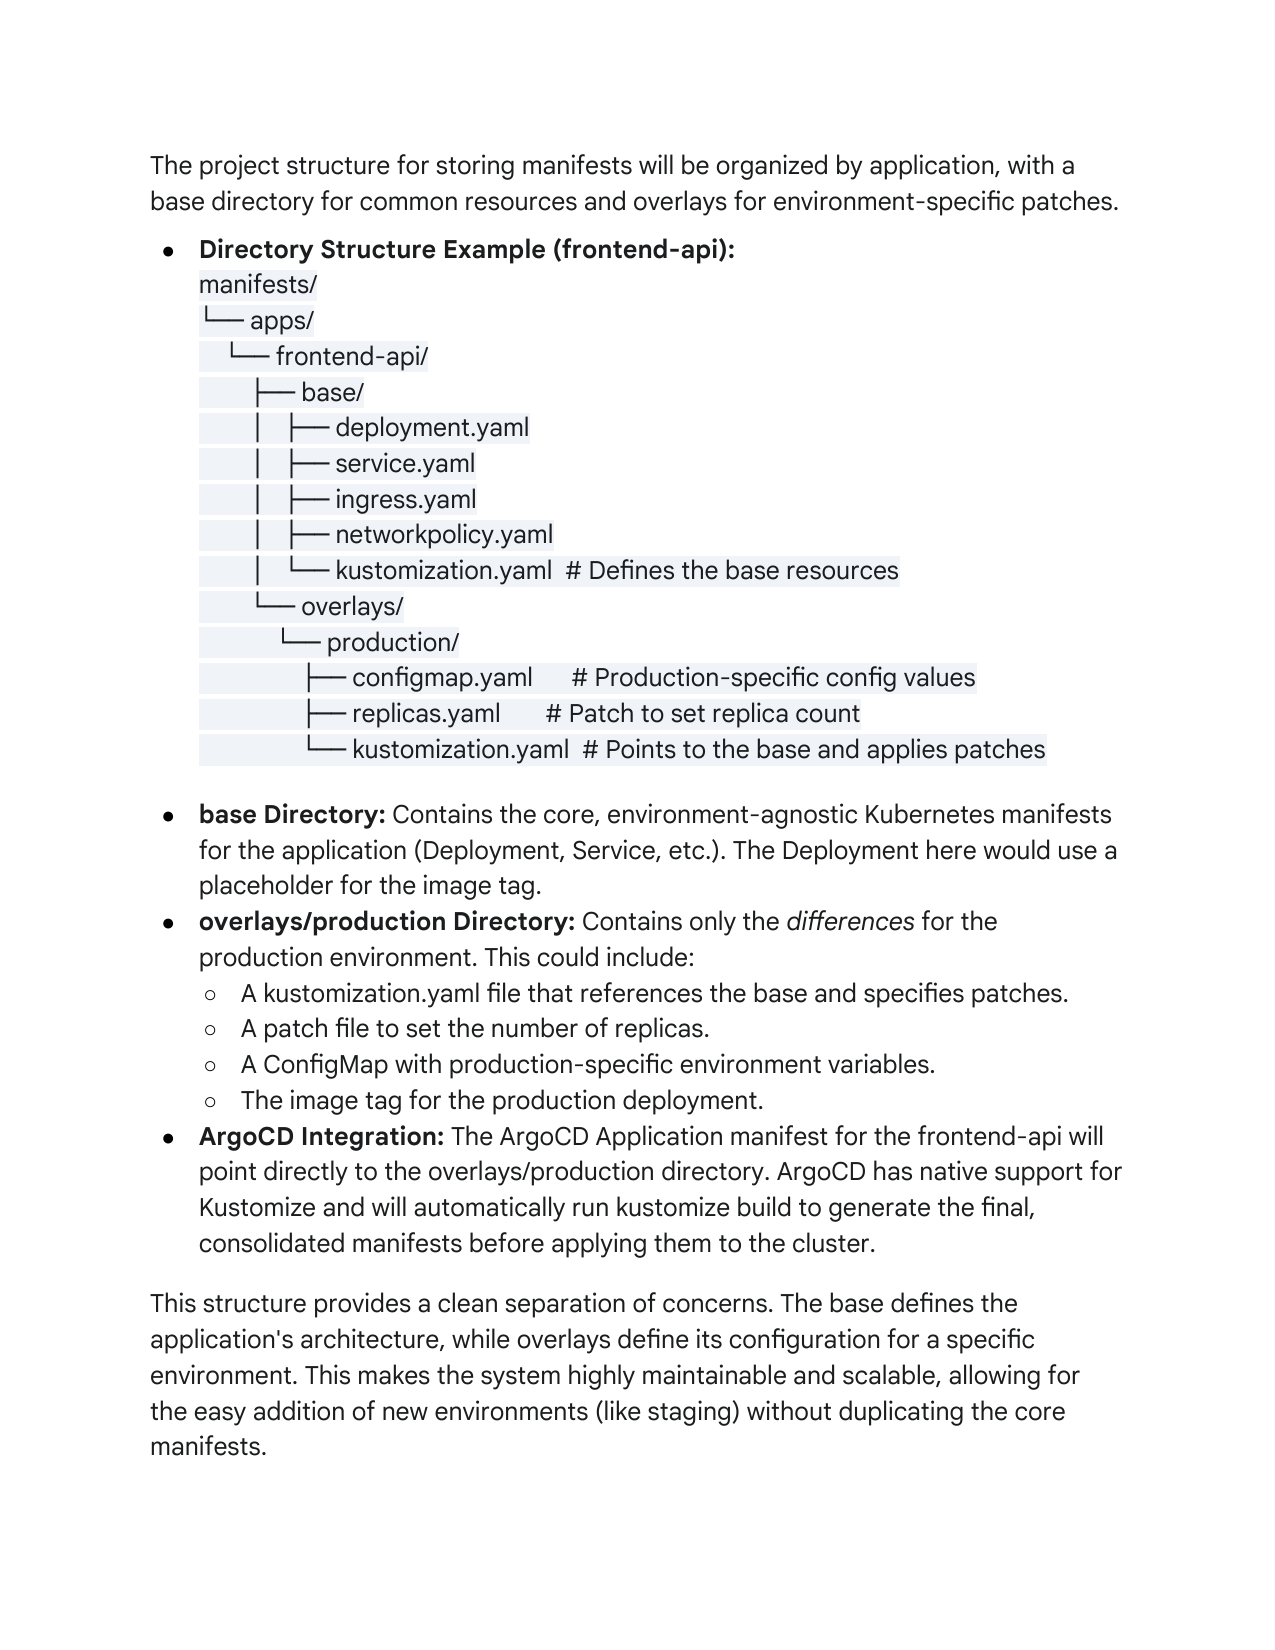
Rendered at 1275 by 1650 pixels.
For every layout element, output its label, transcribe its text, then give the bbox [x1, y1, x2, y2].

list base Directory: Contains the core, environment-agnostic Kubernetes manifests for the application (Deployment, Service, etc.). The Deployment here would use a placeholder for the image tag. [161, 799, 1125, 902]
list A kustomization.yaml file that references the base and specifies patches. [203, 978, 1125, 1009]
list ArgoCD Integration: The ArgoCD Application manifest for the frontend-api will point directly to the overlays/production directory. ArgoCD has native support for Kustomize and will automatically run kustomize build to generate the final, consolidated manifests before applying them to the cluster. [161, 1121, 1125, 1259]
list Directory Structure Example (frontend-api): manifests/ └── apps/ └── frontend-api/ ├── base/ │ ├── deployment.yaml │ ├── service.yaml │ ├── ingress.yaml │ ├── networkpolicy.yaml │ └── kustomization.yaml # Defines the base resources └── overlays/ └── production/ ├── configmap.yaml # Production-specific config values ├── replicas.yaml # Patch to set replica count └── kustomization.yaml # Points to the base and applies patches [161, 234, 1125, 796]
list The image tag for the production deployment. [203, 1085, 1125, 1116]
text The project structure for storing manifests will be organized by application, with a base directory for common resources and overlays for environment-specific patches. [150, 150, 1125, 217]
list overlays/production Directory: Contains only the differences for the production environment. This could include: [161, 906, 1125, 973]
text This structure provides a clean separation of concerns. The base defines the application's architecture, while overlays define its configuration for a specific environment. This makes the system highly maintainable and scalable, allowing for the easy addition of new environments (like staging) without duplicating the core manifests. [150, 1289, 1125, 1463]
list A ConfigMap with production-specific environment variables. [203, 1049, 1125, 1081]
list A patch file to set the number of replicas. [203, 1013, 1125, 1045]
